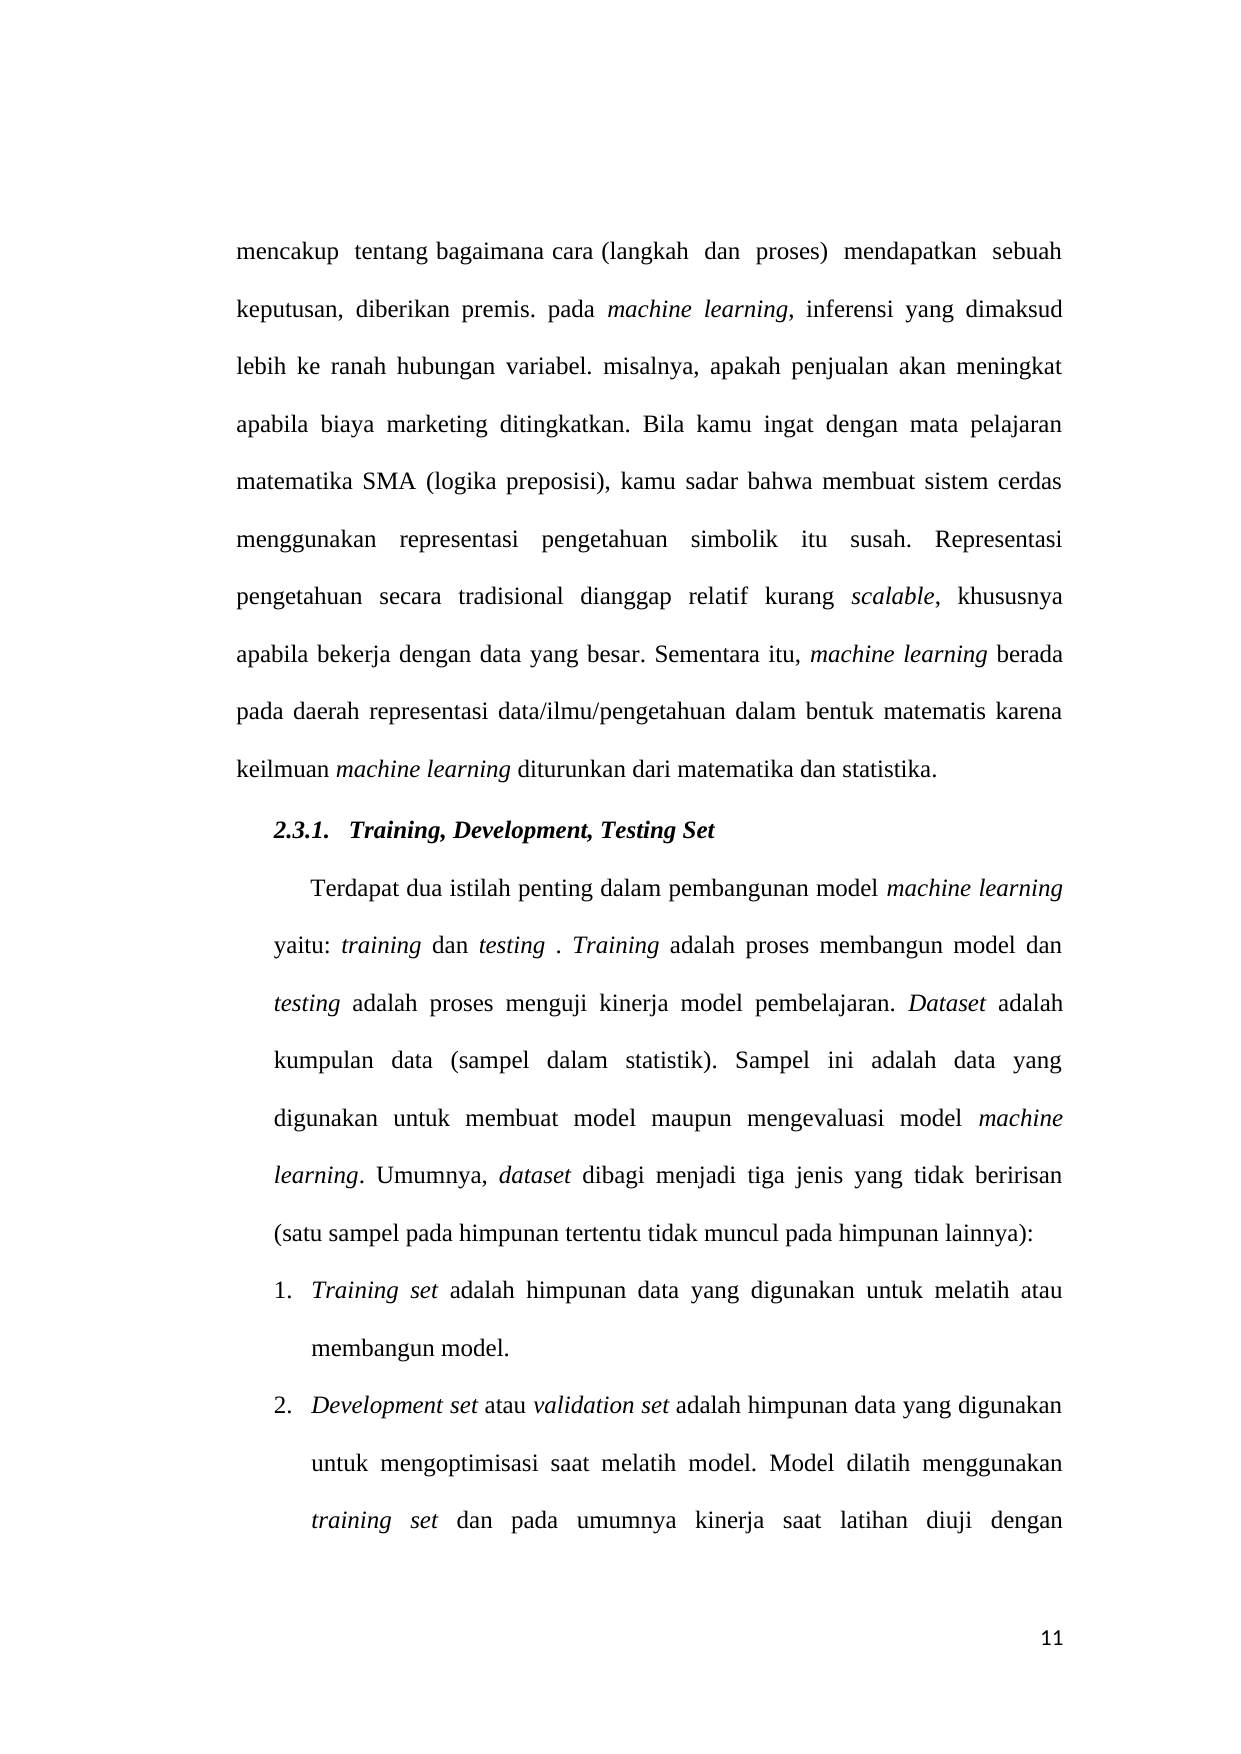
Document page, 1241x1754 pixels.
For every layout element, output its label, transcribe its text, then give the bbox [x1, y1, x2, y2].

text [236, 236, 1063, 782]
text Terdapat dua istilah penting dalam pembangunan model machine learning yaitu: training dan testing . Training adalah proses membangun model dan testing adalah proses menguji kinerja model pembelajaran. Dataset adalah kumpulan data (sampel dalam statistik). Sampel ini adalah data yang digunakan untuk membuat model maupun mengevaluasi model machine learning. Umumnya, dataset dibagi menjadi tiga jenis yang tidak beririsan (satu sampel pada himpunan tertentu tidak muncul pada himpunan lainnya): [274, 873, 1063, 1247]
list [274, 1390, 1063, 1534]
list Training set adalah himpunan data yang digunakan untuk melatih atau membangun model. [274, 1275, 1063, 1362]
subtitle Training, Development, Testing Set [274, 815, 1063, 844]
